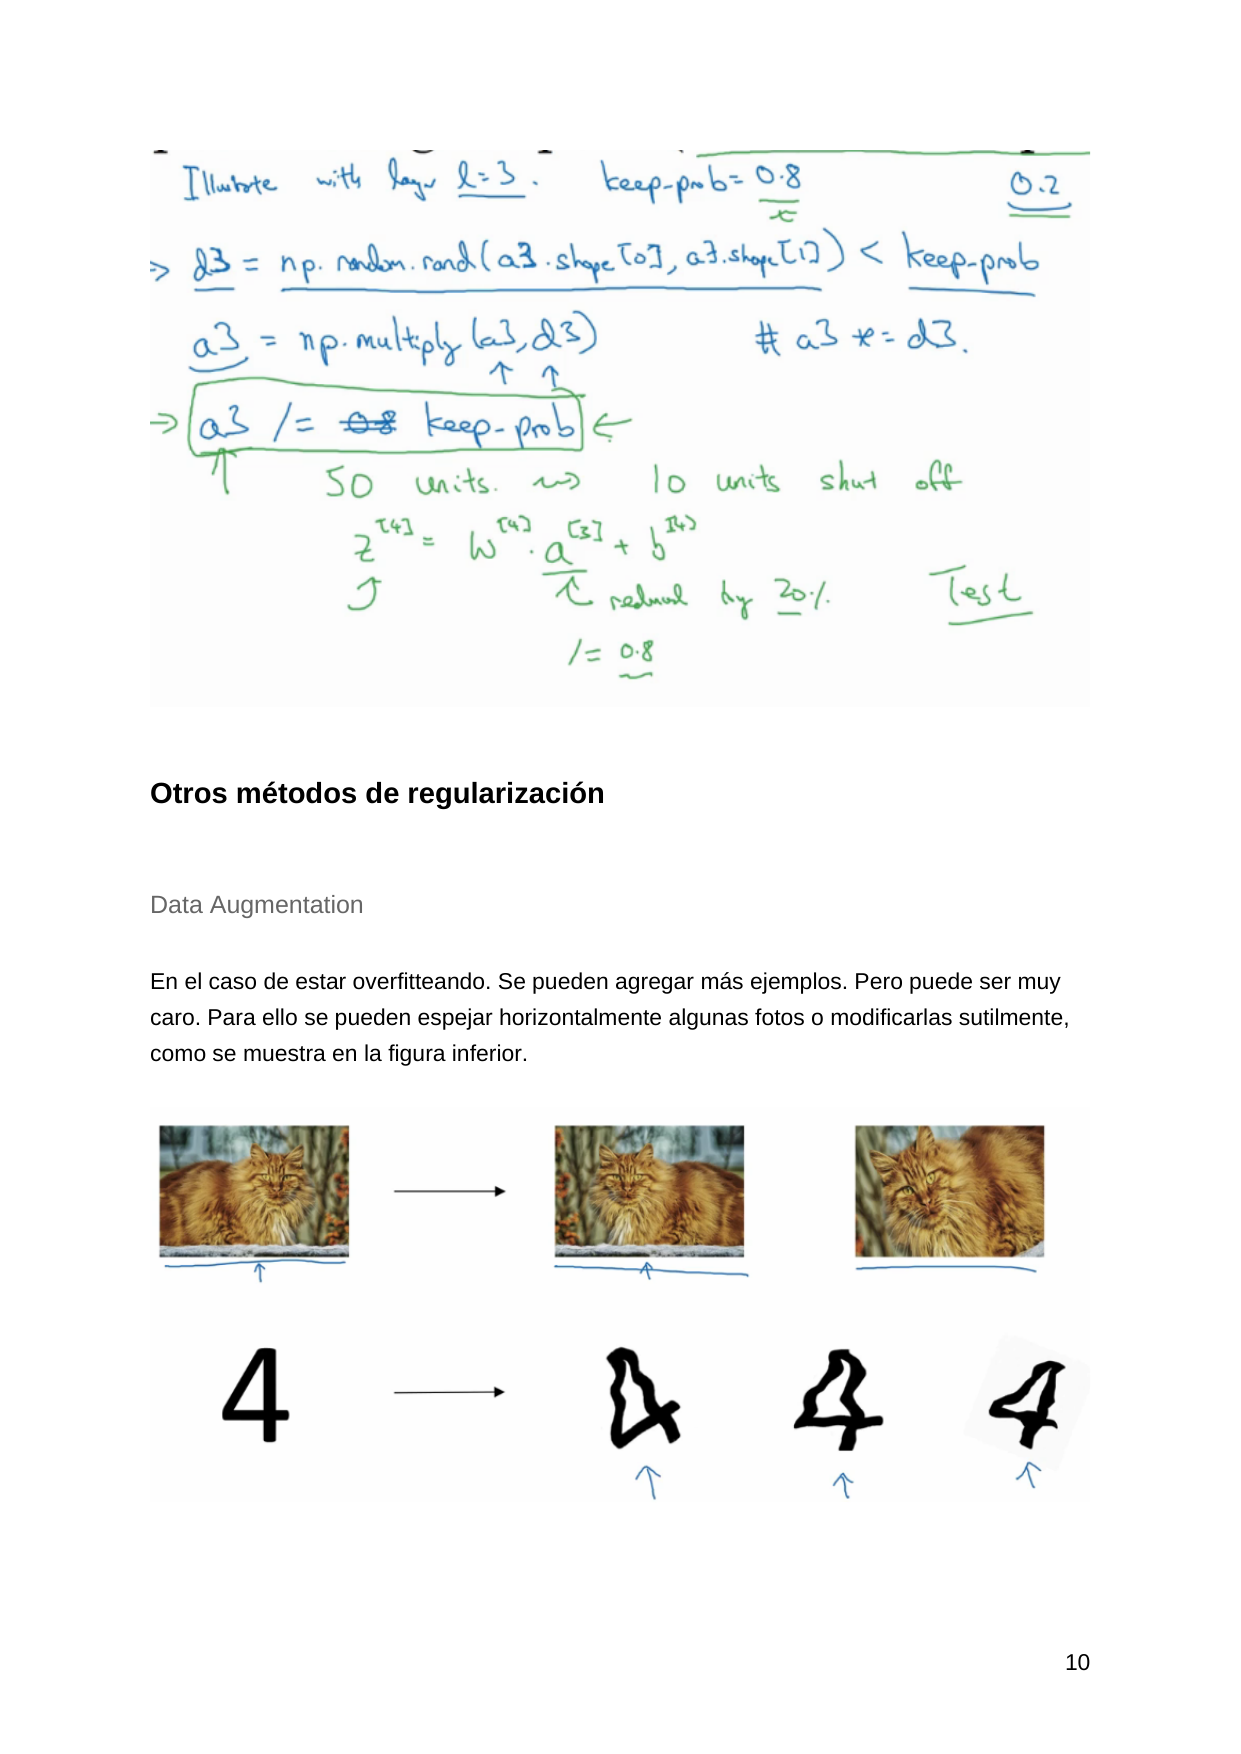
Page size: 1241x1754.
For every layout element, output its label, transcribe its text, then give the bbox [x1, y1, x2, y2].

picture [150, 1107, 1091, 1503]
picture [150, 150, 1091, 707]
text En el caso de estar overfitteando. Se pueden agregar más ejemplos. Pero puede ser muy caro. Para ello se pueden espejar horizontalmente algunas fotos o modificarlas sutilmente, como se muestra en la figura inferior. [150, 968, 1090, 1067]
subtitle Data Augmentation [150, 889, 1090, 918]
subtitle Otros métodos de regularización [150, 776, 1090, 809]
